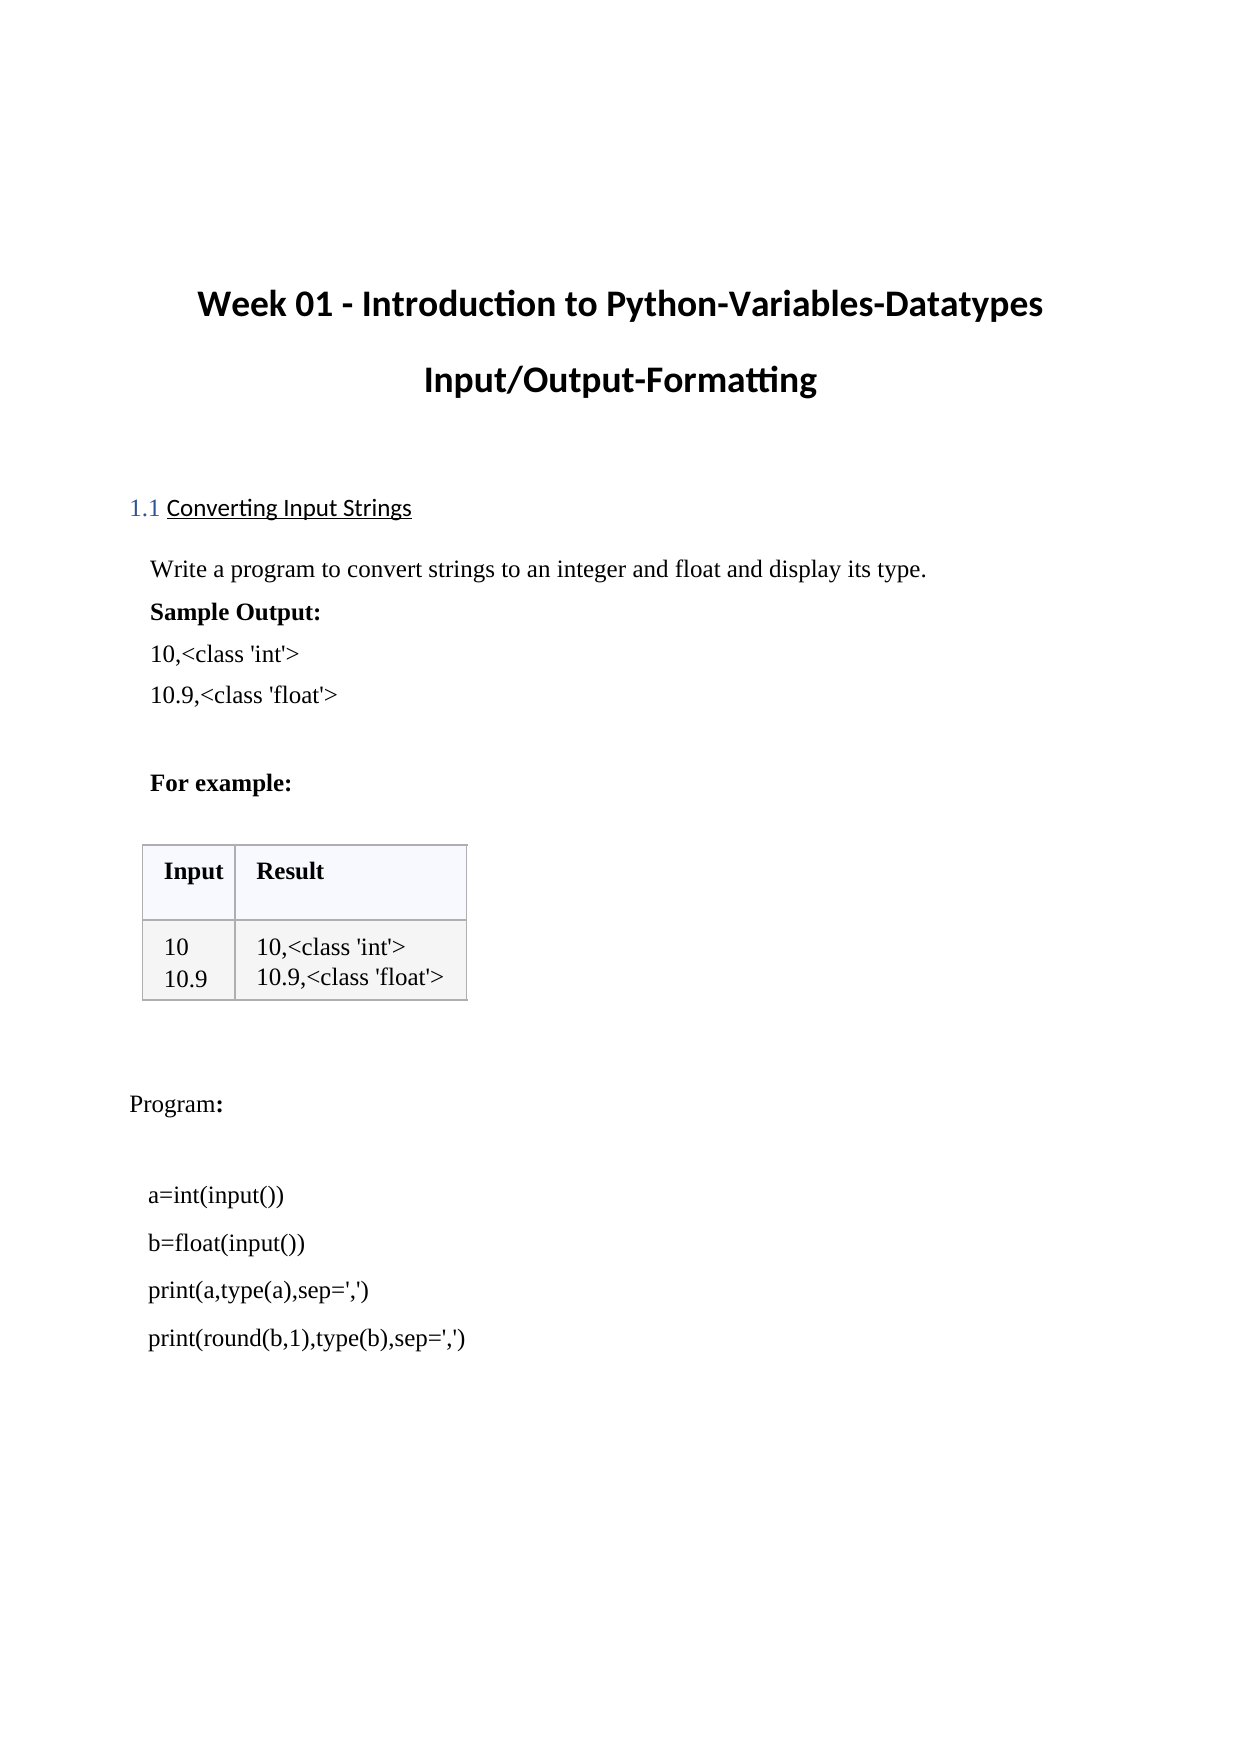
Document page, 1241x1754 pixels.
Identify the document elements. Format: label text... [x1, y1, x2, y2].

text print(a,type(a),sep=',') [129, 1276, 1211, 1304]
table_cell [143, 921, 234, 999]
text b=float(input()) [129, 1228, 1211, 1257]
subtitle 1.1 Converting Input Strings [129, 492, 1111, 522]
subtitle Program: [129, 1089, 1211, 1118]
text Sample Output: 10,<class 'int'> 10.9,<class 'float'> [150, 597, 391, 709]
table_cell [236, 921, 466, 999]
text print(round(b,1),type(b),sep=',') [129, 1323, 1211, 1352]
text Write a program to convert strings to an integer and float and display its type. [150, 554, 1211, 583]
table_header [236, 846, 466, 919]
text a=int(input()) [129, 1180, 1211, 1209]
text Week 01 - Introduction to Python-Variables-Datatypes Input/Output-Formatting [151, 280, 1089, 402]
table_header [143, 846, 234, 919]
text For example: [150, 768, 1211, 797]
